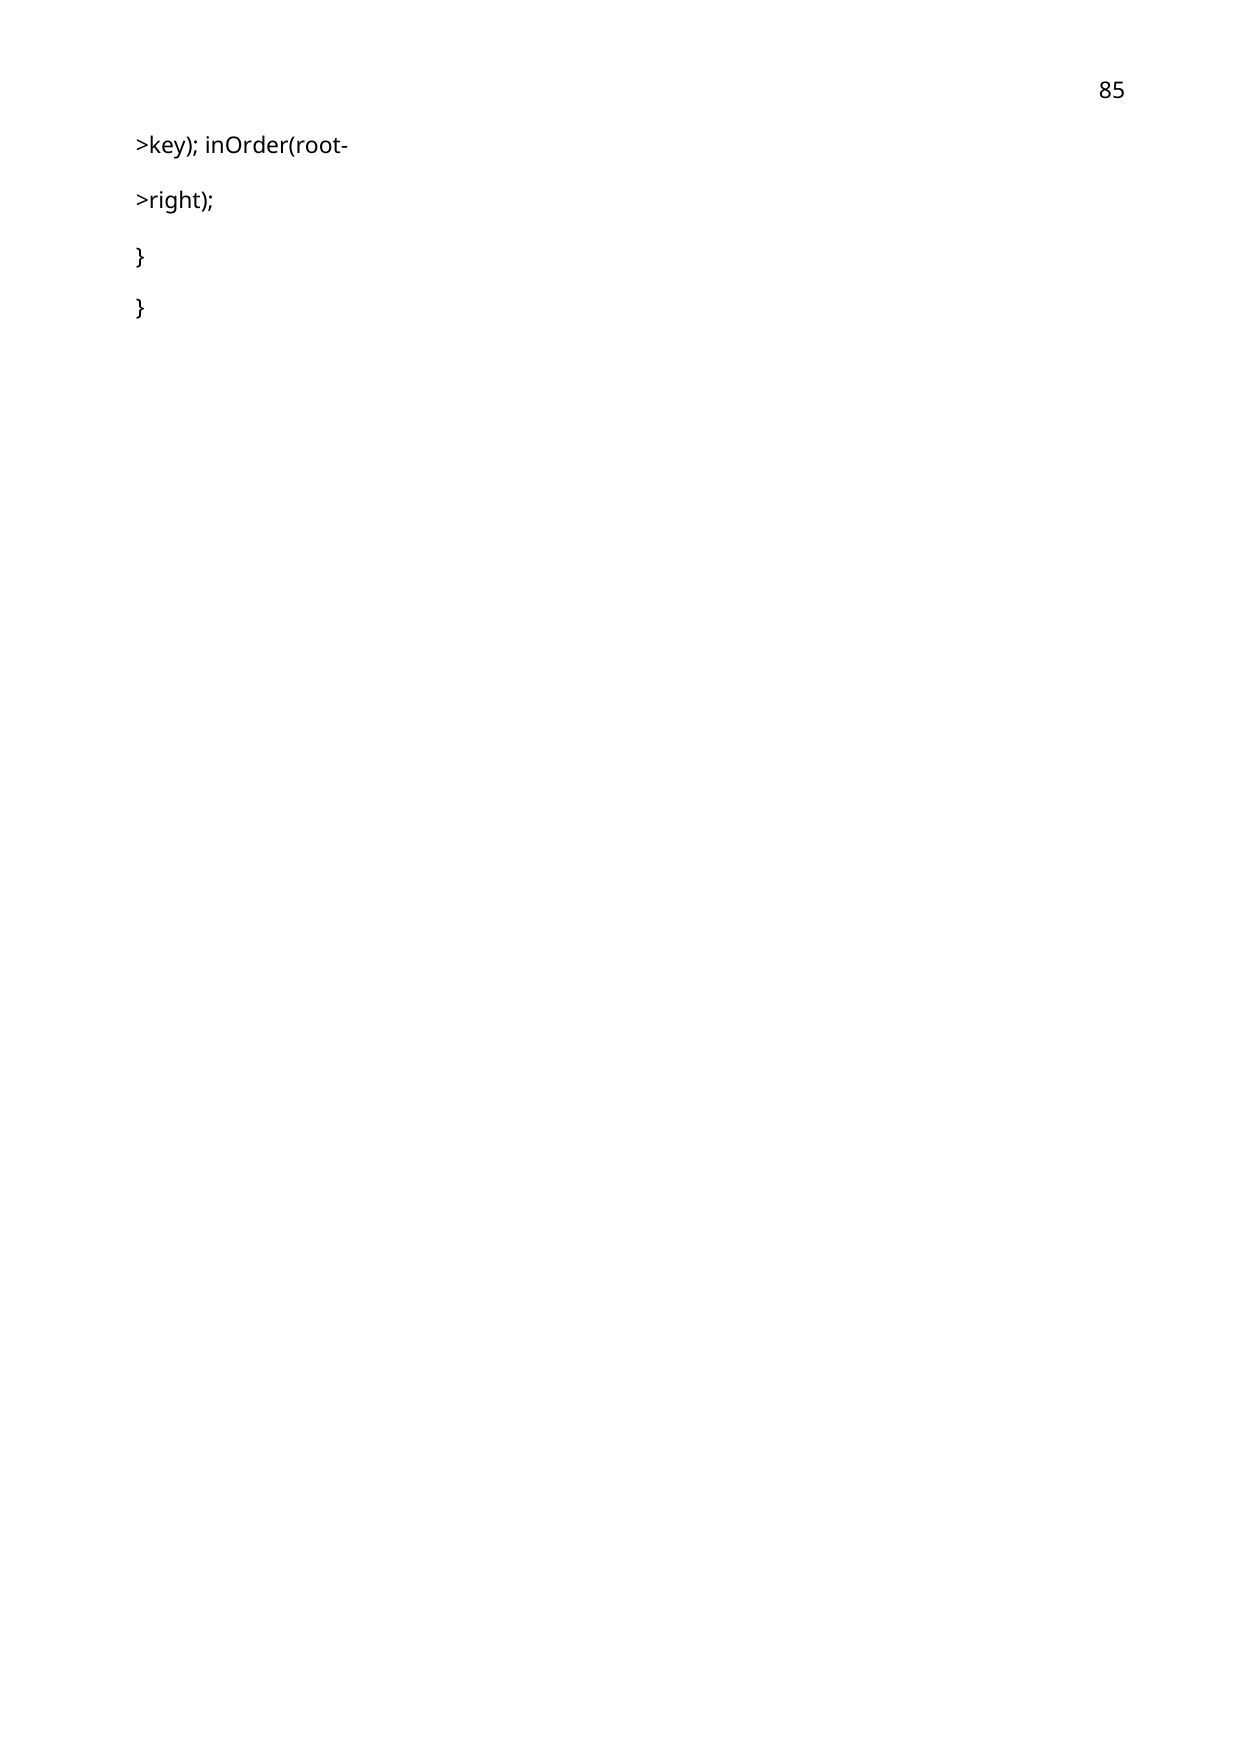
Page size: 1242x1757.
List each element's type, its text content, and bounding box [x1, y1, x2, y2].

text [136, 129, 380, 215]
text } [136, 291, 1162, 323]
text } [136, 239, 1162, 271]
